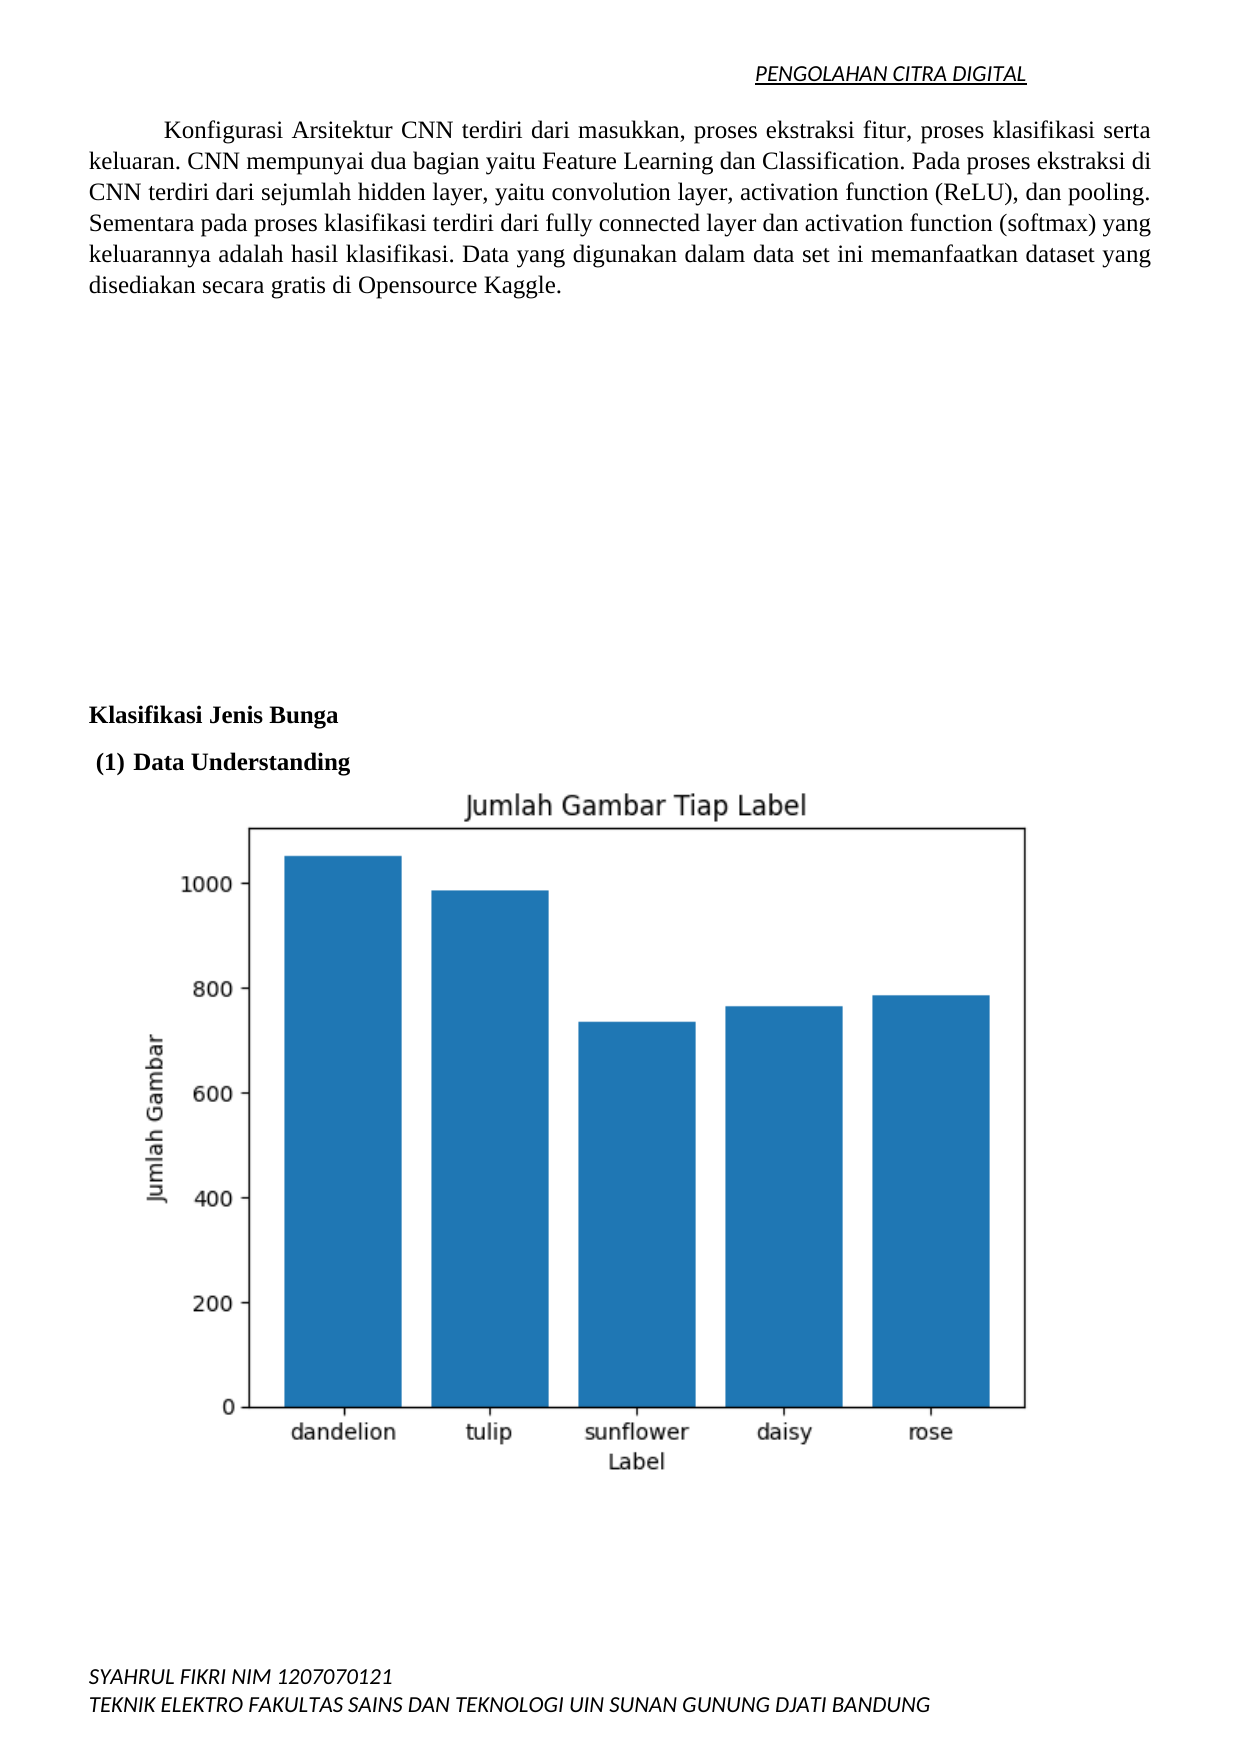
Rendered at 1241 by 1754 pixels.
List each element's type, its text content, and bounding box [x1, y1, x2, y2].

text Klasifikasi Jenis Bunga [89, 700, 1152, 728]
picture [133, 778, 1040, 1490]
list Data Understanding [96, 747, 1152, 776]
text Konfigurasi Arsitektur CNN terdiri dari masukkan, proses ekstraksi fitur, proses klasifikasi serta keluaran. CNN mempunyai dua bagian yaitu Feature Learning dan Classification. Pada proses ekstraksi di CNN terdiri dari sejumlah hidden layer, yaitu convolution layer, activation function (ReLU), dan pooling. Sementara pada proses klasifikasi terdiri dari fully connected layer dan activation function (softmax) yang keluarannya adalah hasil klasifikasi. Data yang digunakan dalam data set ini memanfaatkan dataset yang disediakan secara gratis di Opensource Kaggle. [89, 115, 1152, 299]
